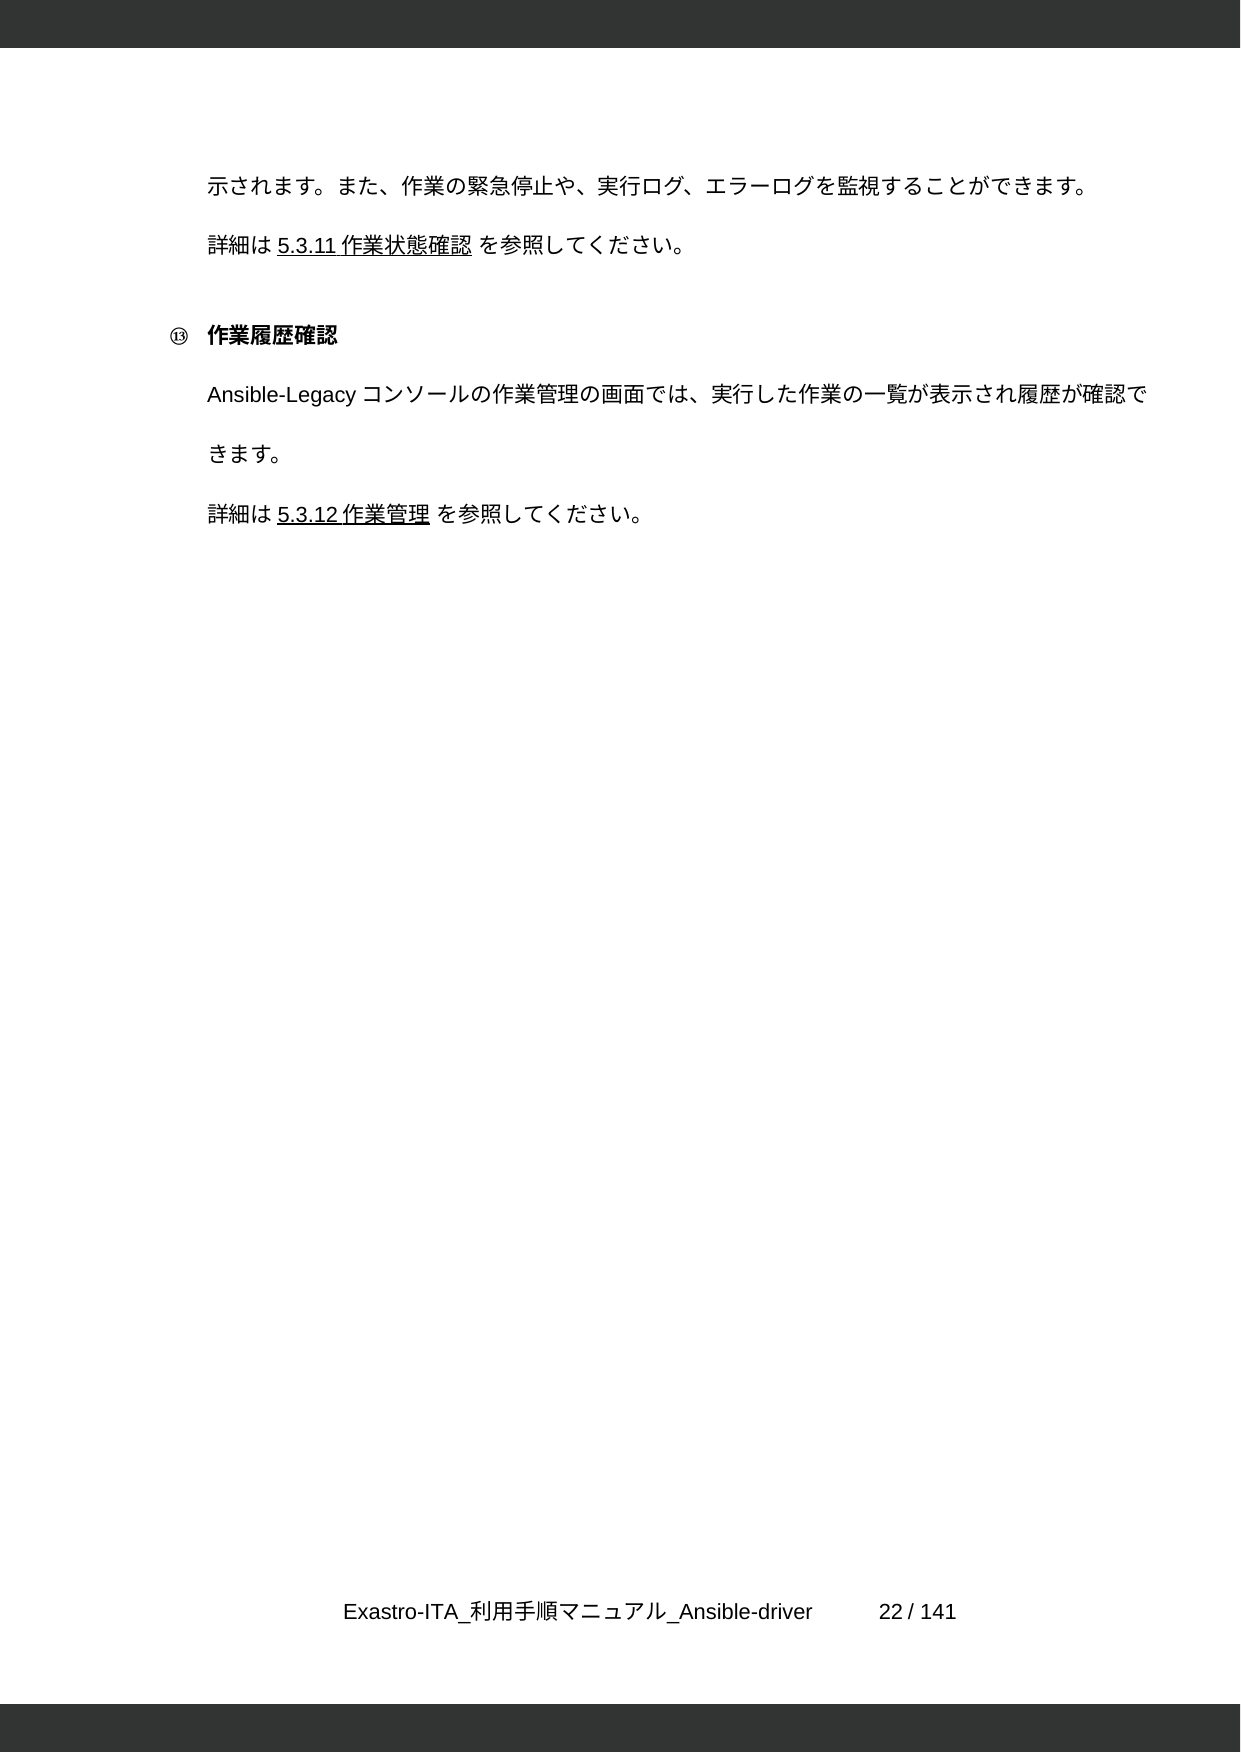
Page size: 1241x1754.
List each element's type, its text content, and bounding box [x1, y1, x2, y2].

picture [0, 0, 1241, 48]
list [169, 155, 1152, 274]
list 作業履歴確認 Ansible-Legacyコンソールの作業管理の画面では、実行した作業の一覧が表示され履歴が確認できます。 [169, 304, 1152, 483]
picture [0, 1704, 1241, 1752]
list 詳細は 5.3.12作業管理 を参照してください。 [207, 483, 1152, 542]
